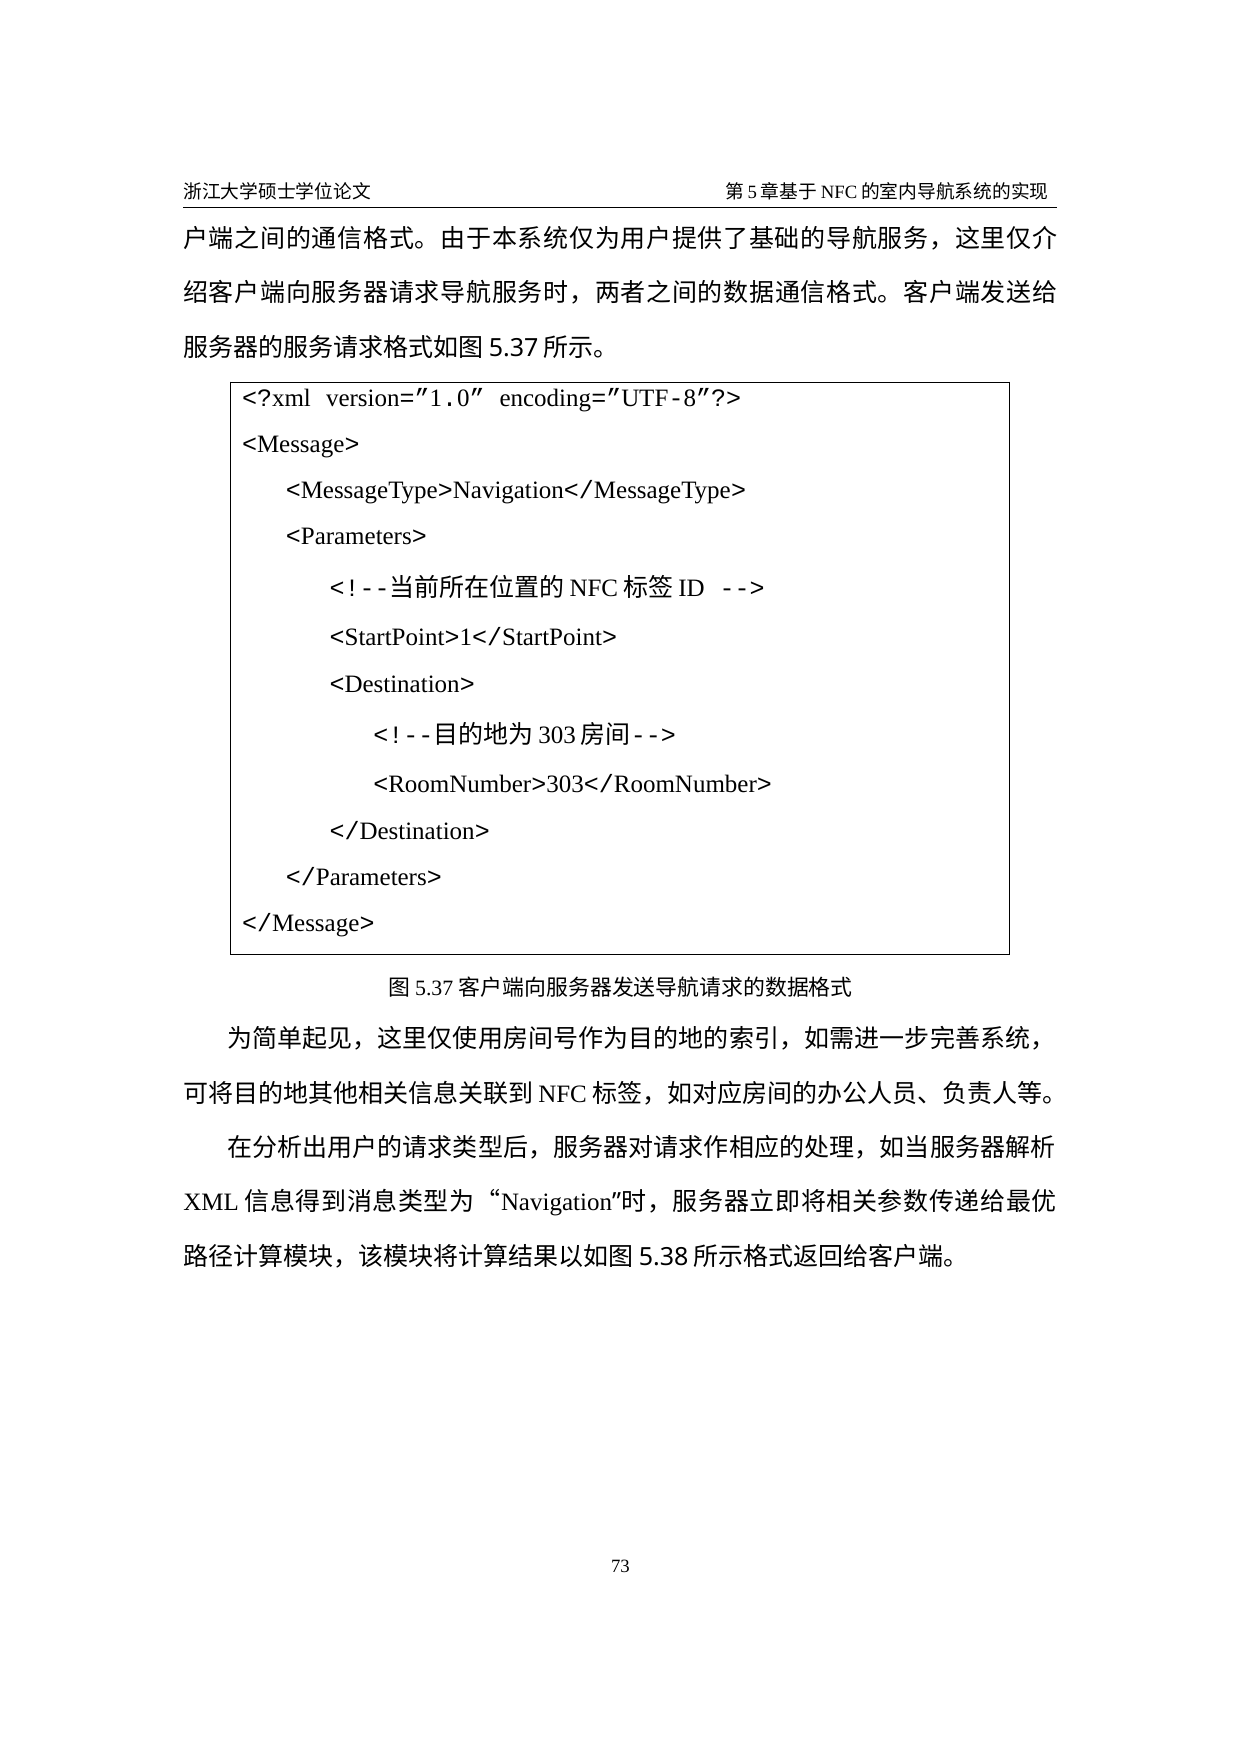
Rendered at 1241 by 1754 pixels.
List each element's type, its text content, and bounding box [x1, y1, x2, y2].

text 为简单起见，这里仅使用房间号作为目的地的索引，如需进一步完善系统，可将目的地其他相关信息关联到NFC标签，如对应房间的办公人员、负责人等。 [183, 1019, 1057, 1109]
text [183, 218, 1057, 363]
